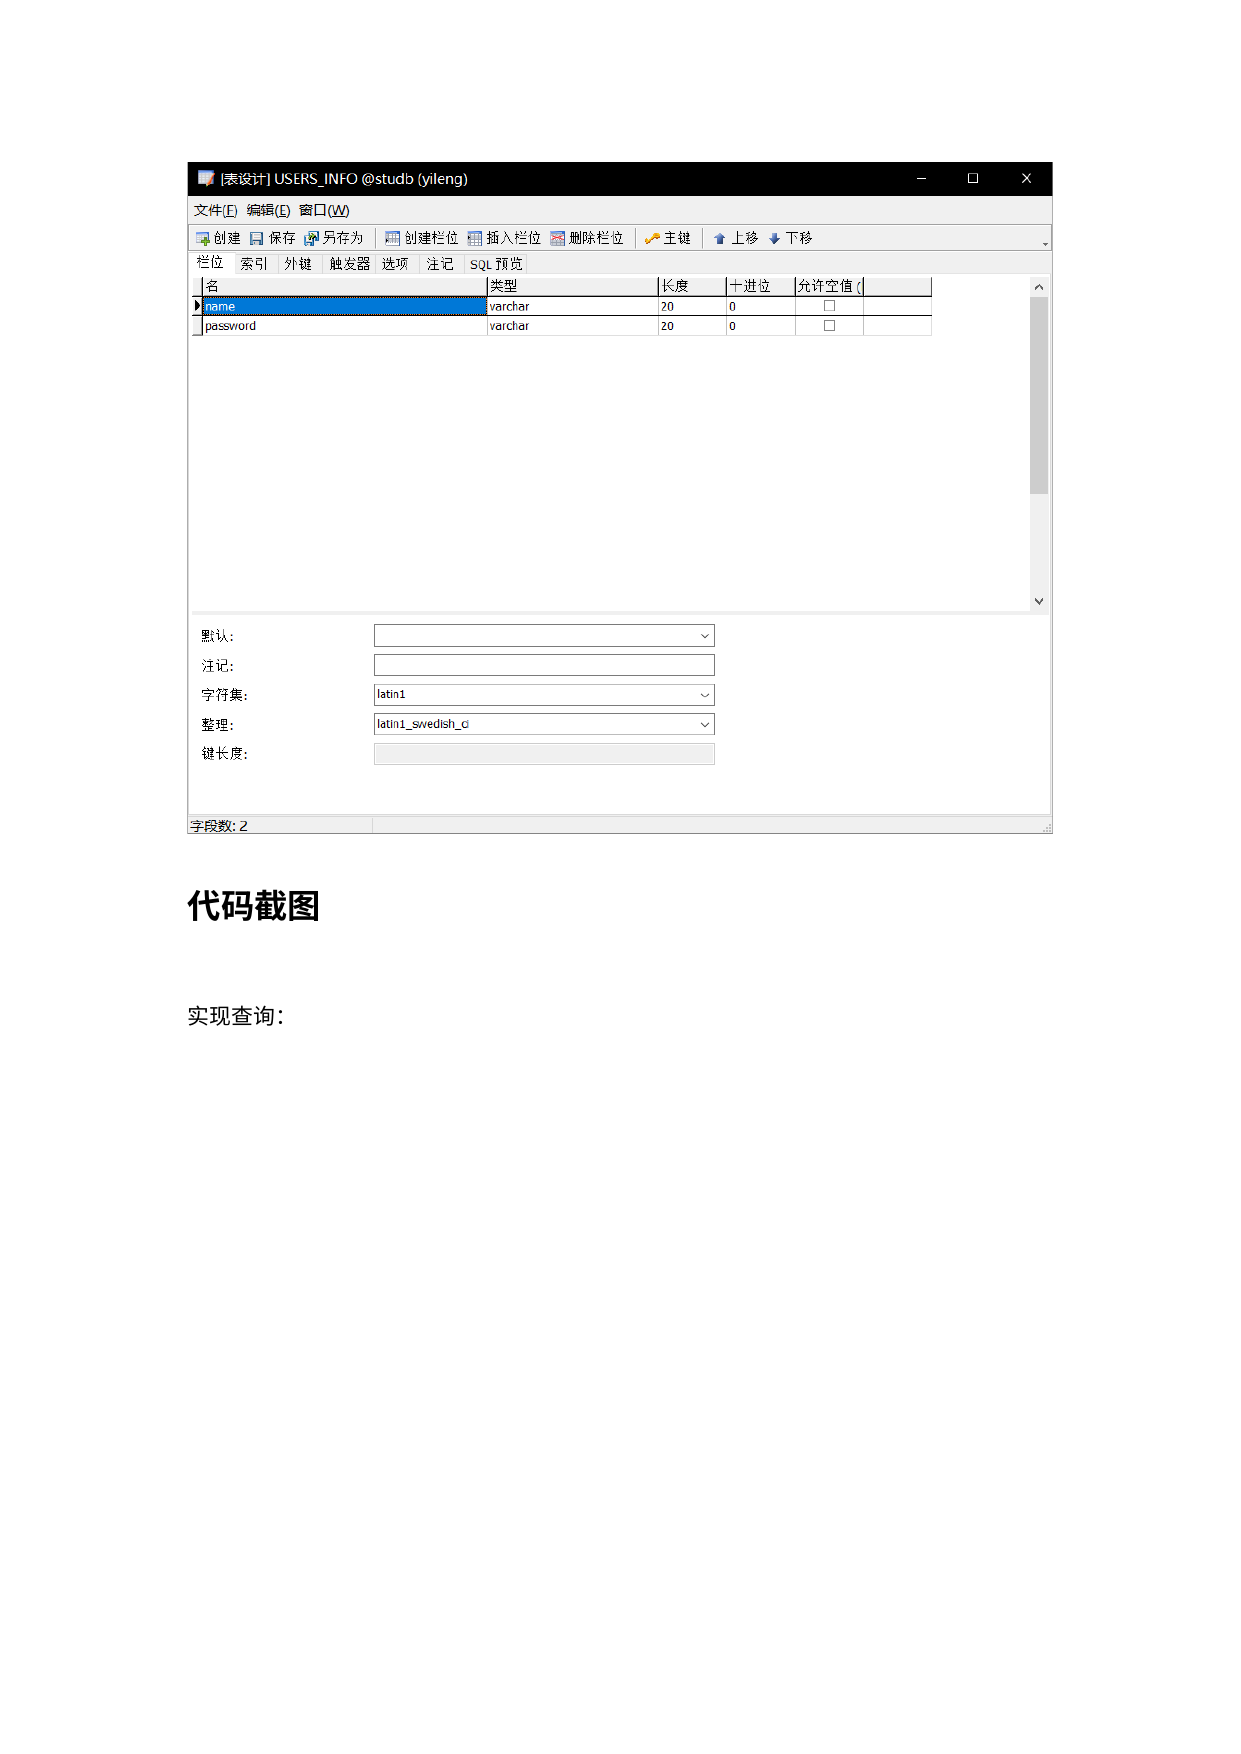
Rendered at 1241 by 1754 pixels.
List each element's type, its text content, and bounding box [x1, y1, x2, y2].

subtitle 代码截图 [187, 872, 1053, 937]
picture [187, 162, 1053, 834]
text 实现查询： [187, 999, 1053, 1031]
